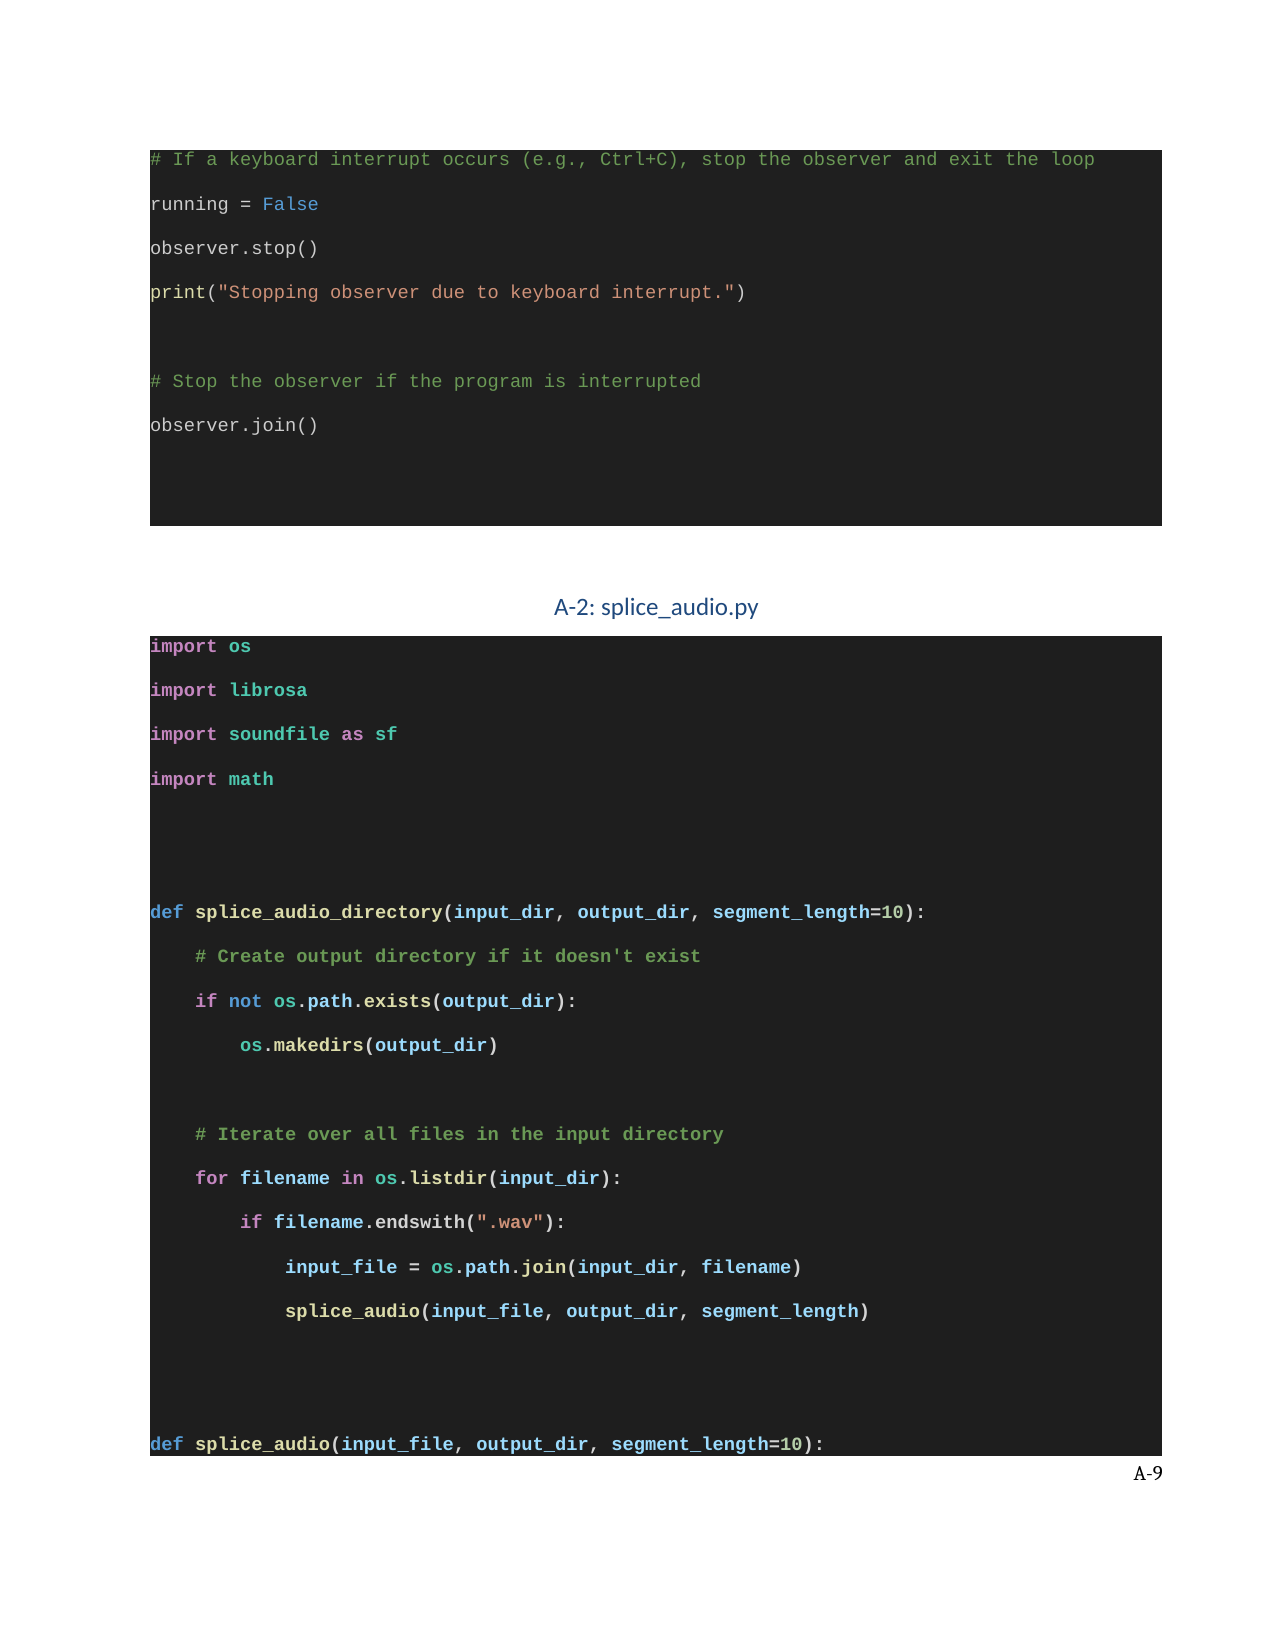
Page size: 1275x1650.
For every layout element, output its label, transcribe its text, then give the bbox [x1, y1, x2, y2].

text os.makedirs(output_dir) [150, 1036, 1162, 1057]
text for filename in os.listdir(input_dir): [150, 1169, 1162, 1190]
text input_file = os.path.join(input_dir, filename) [150, 1258, 1162, 1279]
text import librosa [150, 681, 1162, 702]
text def splice_audio(input_file, output_dir, segment_length=10): [150, 1435, 1162, 1456]
text def splice_audio_directory(input_dir, output_dir, segment_length=10): [150, 903, 1162, 924]
text running = False [150, 194, 1162, 216]
text observer.stop() [150, 239, 1162, 260]
text import math [150, 769, 1162, 791]
text # If a keyboard interrupt occurs (e.g., Ctrl+C), stop the observer and exit the loop [150, 150, 1162, 171]
text import os [150, 636, 1162, 658]
text # Create output directory if it doesn't exist [150, 947, 1162, 968]
text if not os.path.exists(output_dir): [150, 991, 1162, 1013]
text observer.join() [150, 416, 1162, 437]
text # Stop the observer if the program is interrupted [150, 372, 1162, 393]
text print("Stopping observer due to keyboard interrupt.") [150, 283, 1162, 304]
text import soundfile as sf [150, 725, 1162, 746]
text # Iterate over all files in the input directory [150, 1124, 1162, 1146]
text if filename.endswith(".wav"): [150, 1213, 1162, 1234]
subtitle A-2: splice_audio.py [150, 591, 1162, 621]
text splice_audio(input_file, output_dir, segment_length) [150, 1302, 1162, 1323]
